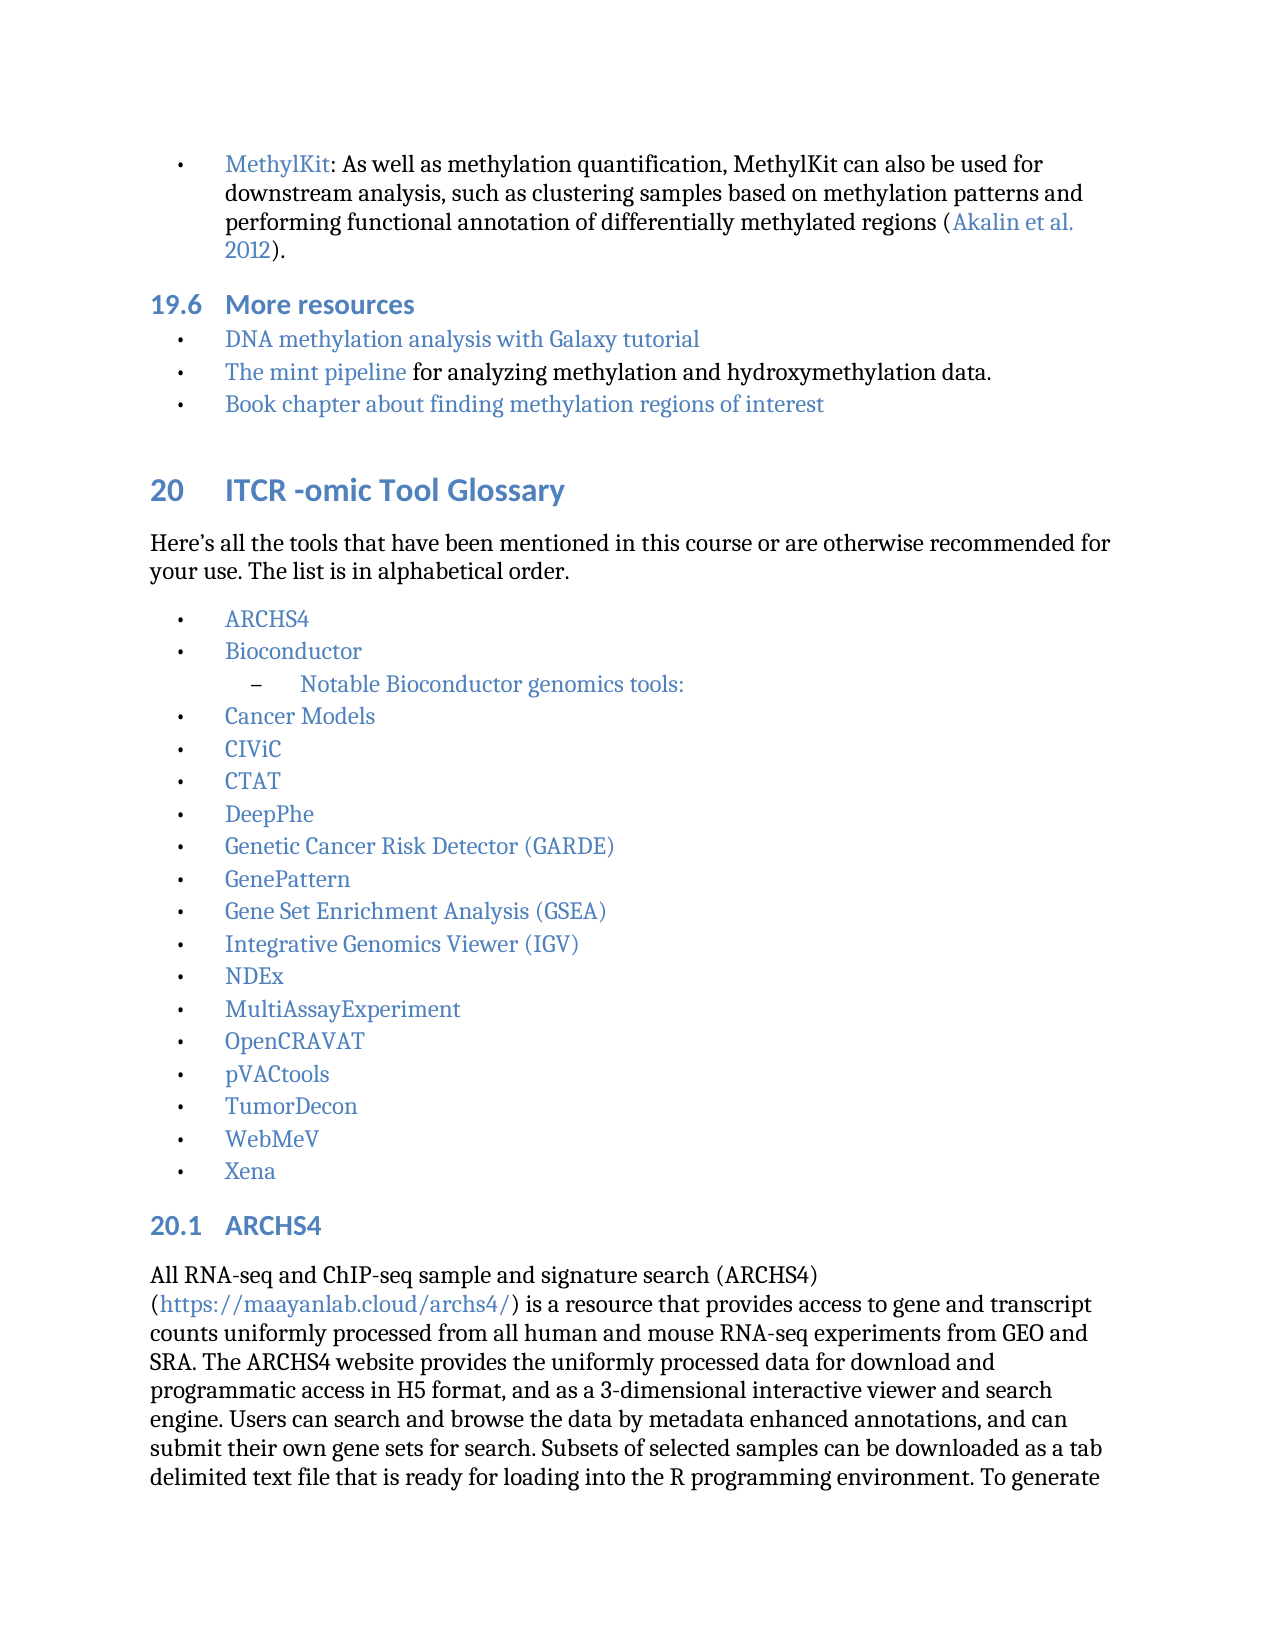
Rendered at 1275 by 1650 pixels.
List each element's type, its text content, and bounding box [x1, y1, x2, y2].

list WebMeV [175, 1125, 1125, 1153]
text Here’s all the tools that have been mentioned in this course or are otherwise recommended for your use. The list is in alphabetical order. [150, 528, 1125, 586]
list MethylKit: As well as methylation quantification, MethylKit can also be used for downstream analysis, such as clustering samples based on methylation patterns and performing functional annotation of differentially methylated regions (Akalin et al. 2012). [175, 150, 1125, 265]
list MultiAssayExperiment [175, 995, 1125, 1023]
list The mint pipeline for analyzing methylation and hydroxymethylation data. [175, 358, 1125, 386]
list NDEx [175, 962, 1125, 991]
list CTAT [175, 767, 1125, 796]
list Genetic Cancer Risk Detector (GARDE) [175, 832, 1125, 861]
subtitle 20 ITCR -omic Tool Glossary [150, 469, 1125, 510]
list OpenCRAVAT [175, 1027, 1125, 1056]
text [150, 1261, 1125, 1491]
list CIViC [175, 735, 1125, 763]
list Book chapter about finding methylation regions of interest [175, 390, 1125, 419]
list Integrative Genomics Viewer (IGV) [175, 930, 1125, 958]
subtitle 20.1 ARCHS4 [150, 1207, 1125, 1242]
list Bioconductor [175, 637, 1125, 666]
list Cancer Models [175, 702, 1125, 731]
list pVACtools [175, 1060, 1125, 1088]
list Notable Bioconductor genomics tools: [250, 670, 1125, 698]
list DeepPhe [175, 800, 1125, 828]
list ARCHS4 [175, 605, 1125, 633]
subtitle 19.6 More resources [150, 286, 1125, 321]
list Gene Set Enrichment Analysis (GSEA) [175, 897, 1125, 926]
list GenePattern [175, 865, 1125, 893]
list Xena [175, 1157, 1125, 1186]
list TumorDecon [175, 1092, 1125, 1121]
list DNA methylation analysis with Galaxy tutorial [175, 325, 1125, 354]
